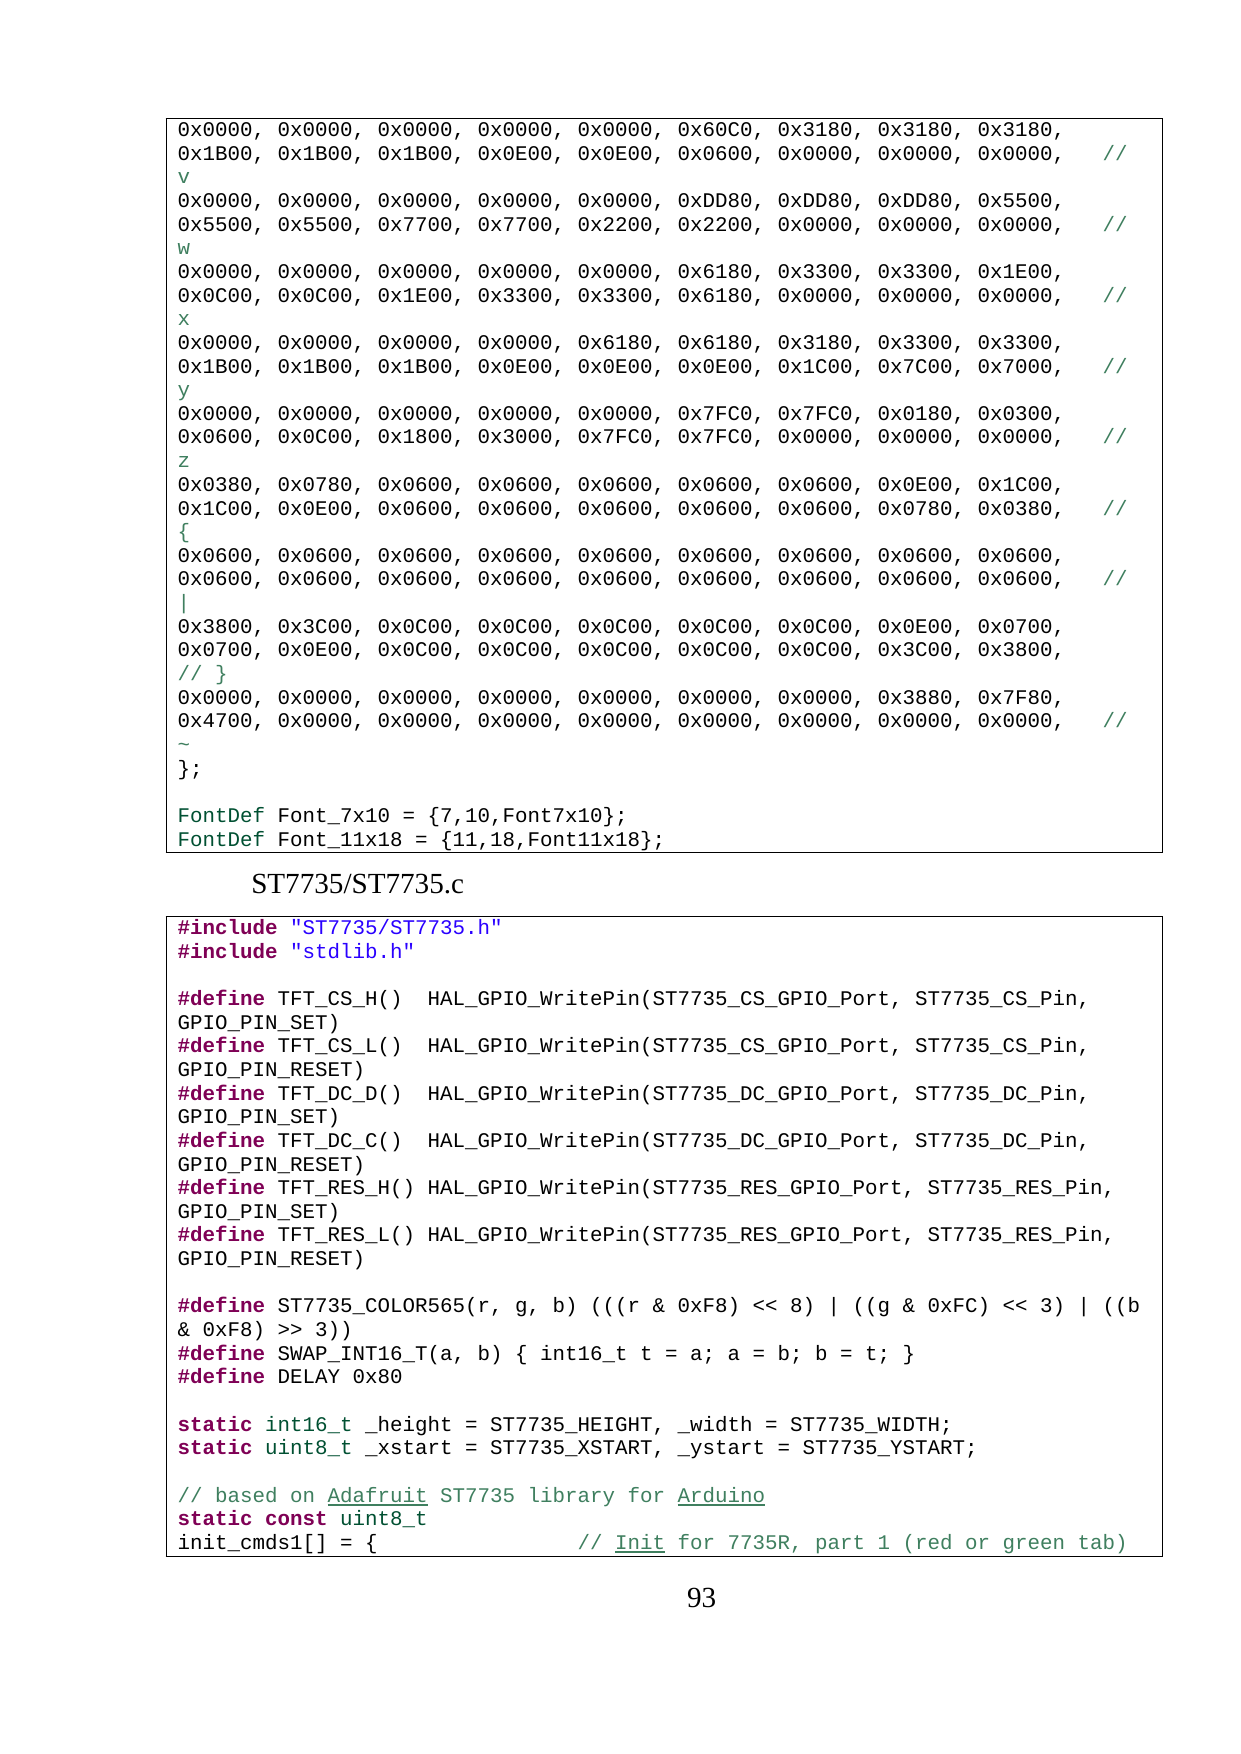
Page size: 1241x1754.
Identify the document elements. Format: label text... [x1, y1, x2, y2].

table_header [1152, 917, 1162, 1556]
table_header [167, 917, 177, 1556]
text ST7735/ST7735.c [177, 866, 1152, 899]
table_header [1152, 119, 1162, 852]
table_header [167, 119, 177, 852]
